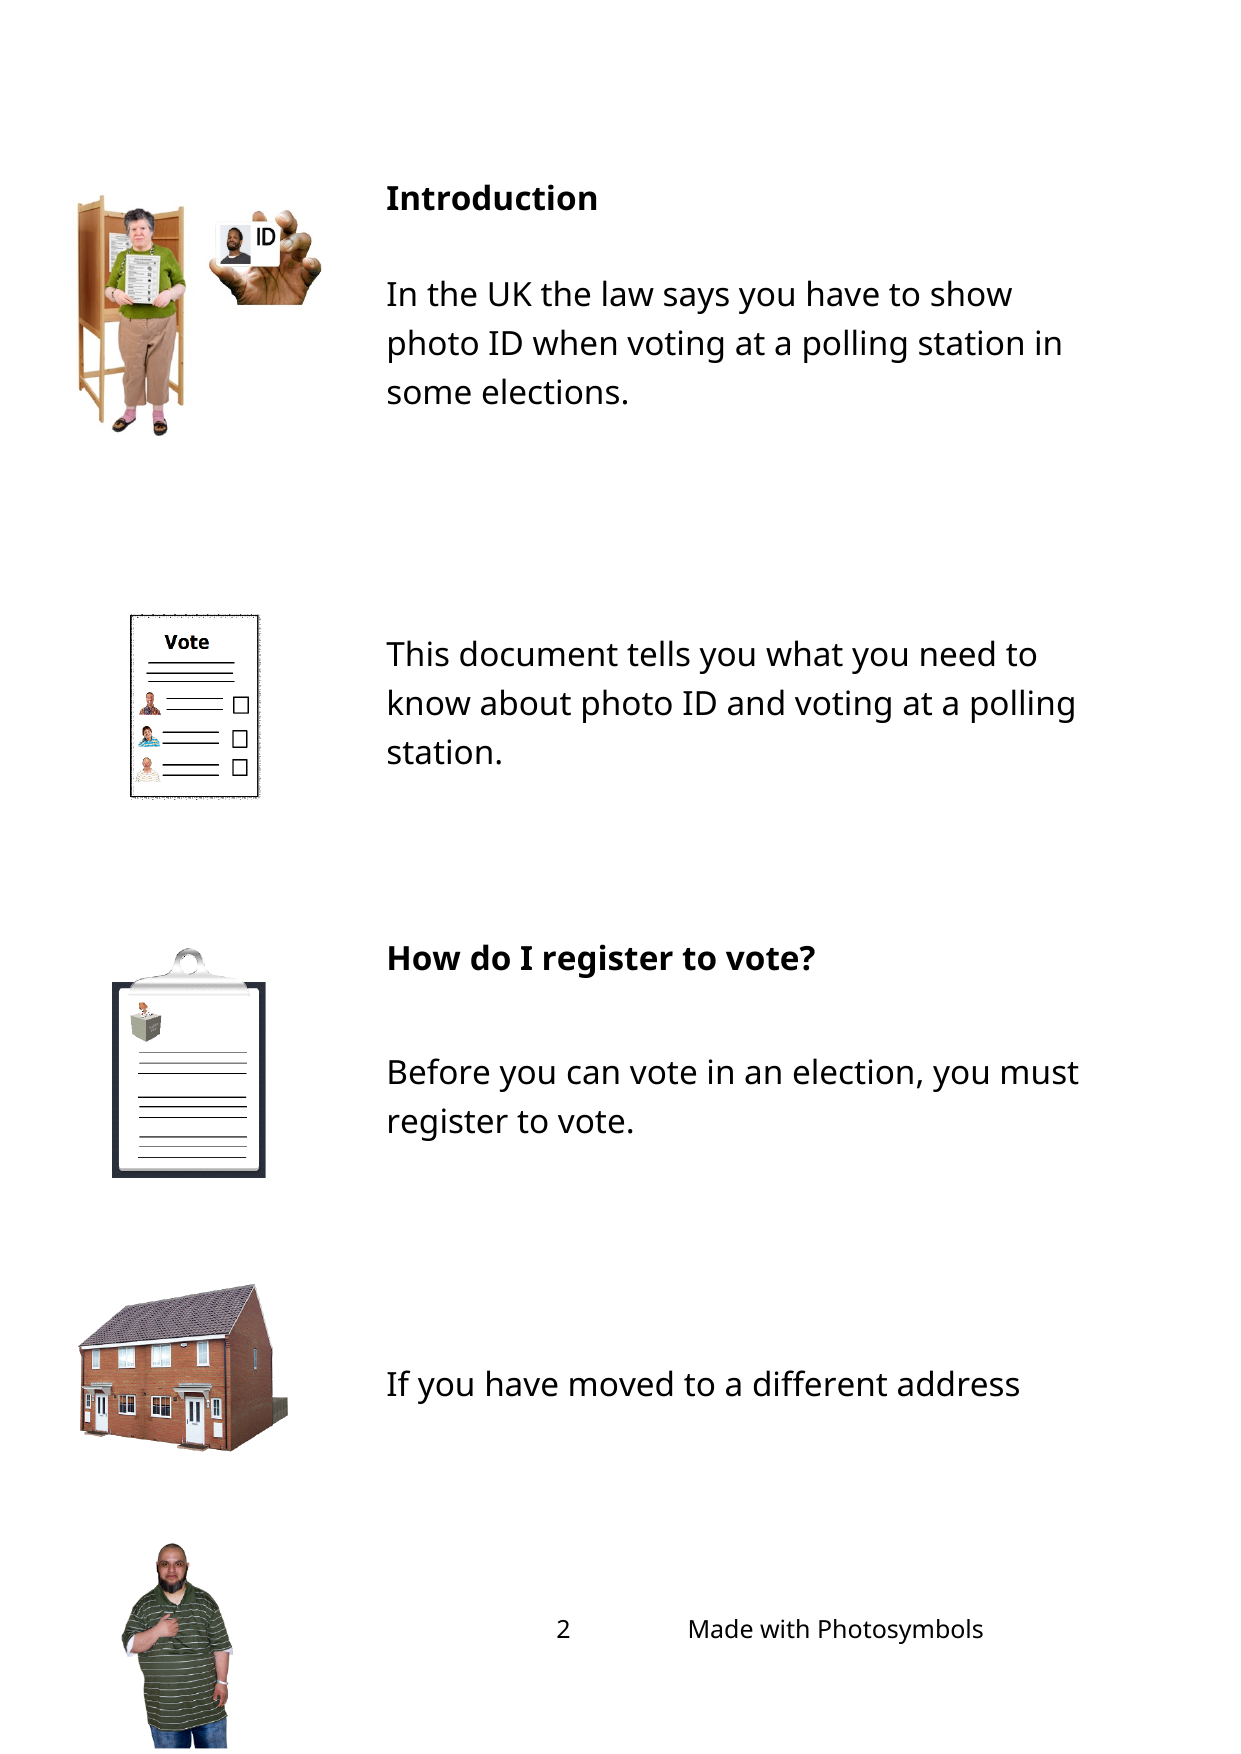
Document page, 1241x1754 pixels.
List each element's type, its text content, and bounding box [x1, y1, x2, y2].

picture [73, 178, 322, 455]
subtitle Introduction [311, 175, 1090, 220]
text In the UK the law says you have to show photo ID when voting at a polling station in some elections. [386, 271, 1090, 414]
text If you have moved to a different address [386, 1360, 1090, 1406]
text Before you can vote in an election, you must register to vote. [386, 1049, 1090, 1143]
picture [73, 1542, 280, 1749]
text This document tells you what you need to know about photo ID and voting at a polling station. [386, 631, 1090, 774]
picture [71, 934, 306, 1184]
picture [103, 579, 302, 838]
subtitle How do I register to vote? [386, 934, 1090, 980]
picture [71, 1260, 294, 1483]
